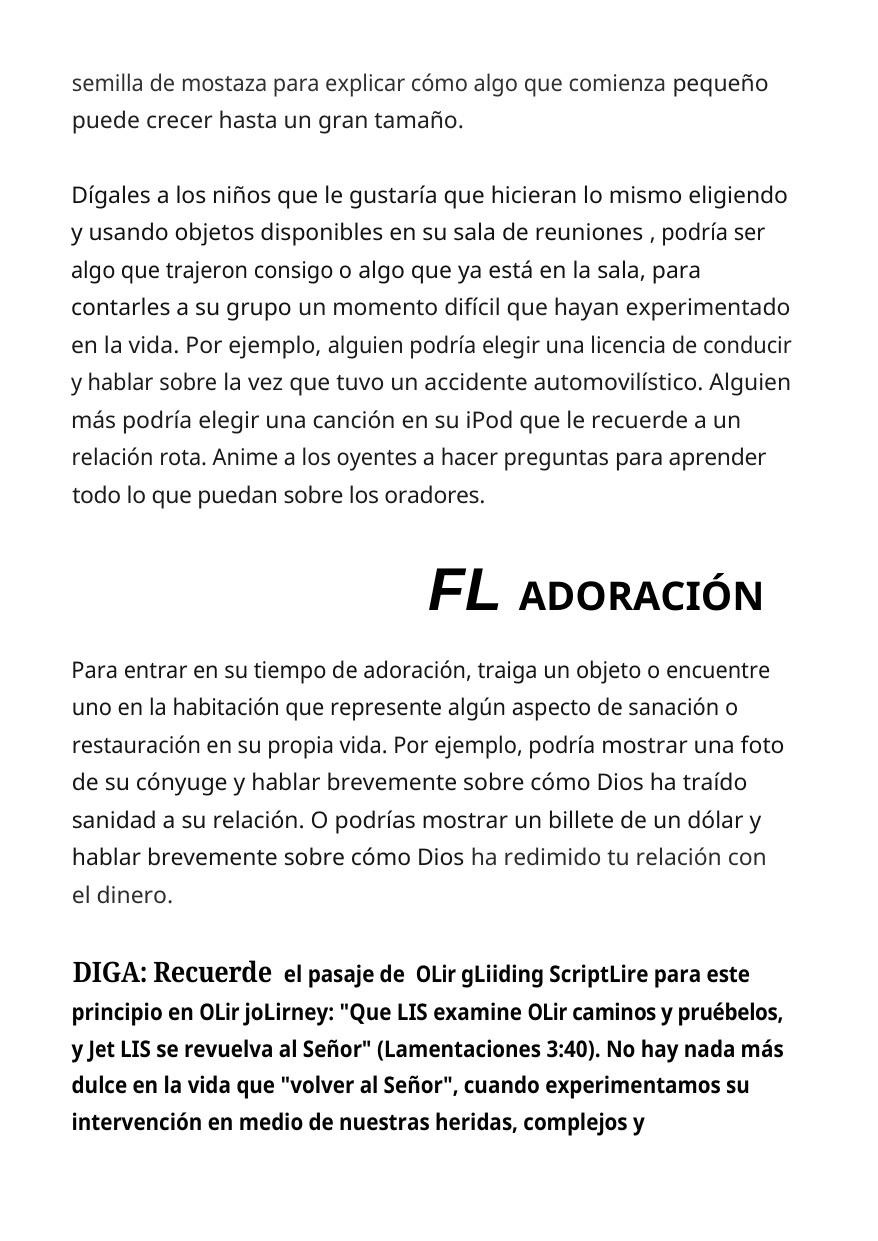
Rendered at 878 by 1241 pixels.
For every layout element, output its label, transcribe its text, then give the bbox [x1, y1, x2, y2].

text relación rota. Anime a los oyentes a hacer preguntas para aprender todo lo que puedan sobre los oradores. [71, 441, 818, 510]
text FL ADORACIÓN [428, 554, 818, 623]
text DIGA: Recuerde el pasaje de OLir gLiiding ScriptLire para este principio en OLir joLirney: "Que LIS examine OLir caminos y pruébelos, y Jet LIS se revuelva al Señor" (Lamentaciones 3:40). No hay nada más dulce en la vida que "volver al Señor", cuando experimentamos su intervención en medio de nuestras heridas, complejos y [71, 953, 798, 1137]
text Para entrar en su tiempo de adoración, traiga un objeto o encuentre uno en la habitación que represente algún aspecto de sanación o restauración en su propia vida. Por ejemplo, podría mostrar una foto de su cónyuge y hablar brevemente sobre cómo Dios ha traído sanidad a su relación. O podrías mostrar un billete de un dólar y hablar brevemente sobre cómo Dios ha redimido tu relación con el dinero. [71, 654, 788, 910]
text semilla de mostaza para explicar cómo algo que comienza pequeño puede crecer hasta un gran tamaño. [72, 67, 782, 135]
text Dígales a los niños que le gustaría que hicieran lo mismo eligiendo y usando objetos disponibles en su sala de reuniones , podría ser algo que trajeron consigo o algo que ya está en la sala, para contarles a su grupo un momento difícil que hayan experimentado en la vida. Por ejemplo, alguien podría elegir una licencia de conducir y hablar sobre la vez que tuvo un accidente automovilístico. Alguien más podría elegir una canción en su iPod que le recuerde a un [71, 179, 793, 435]
